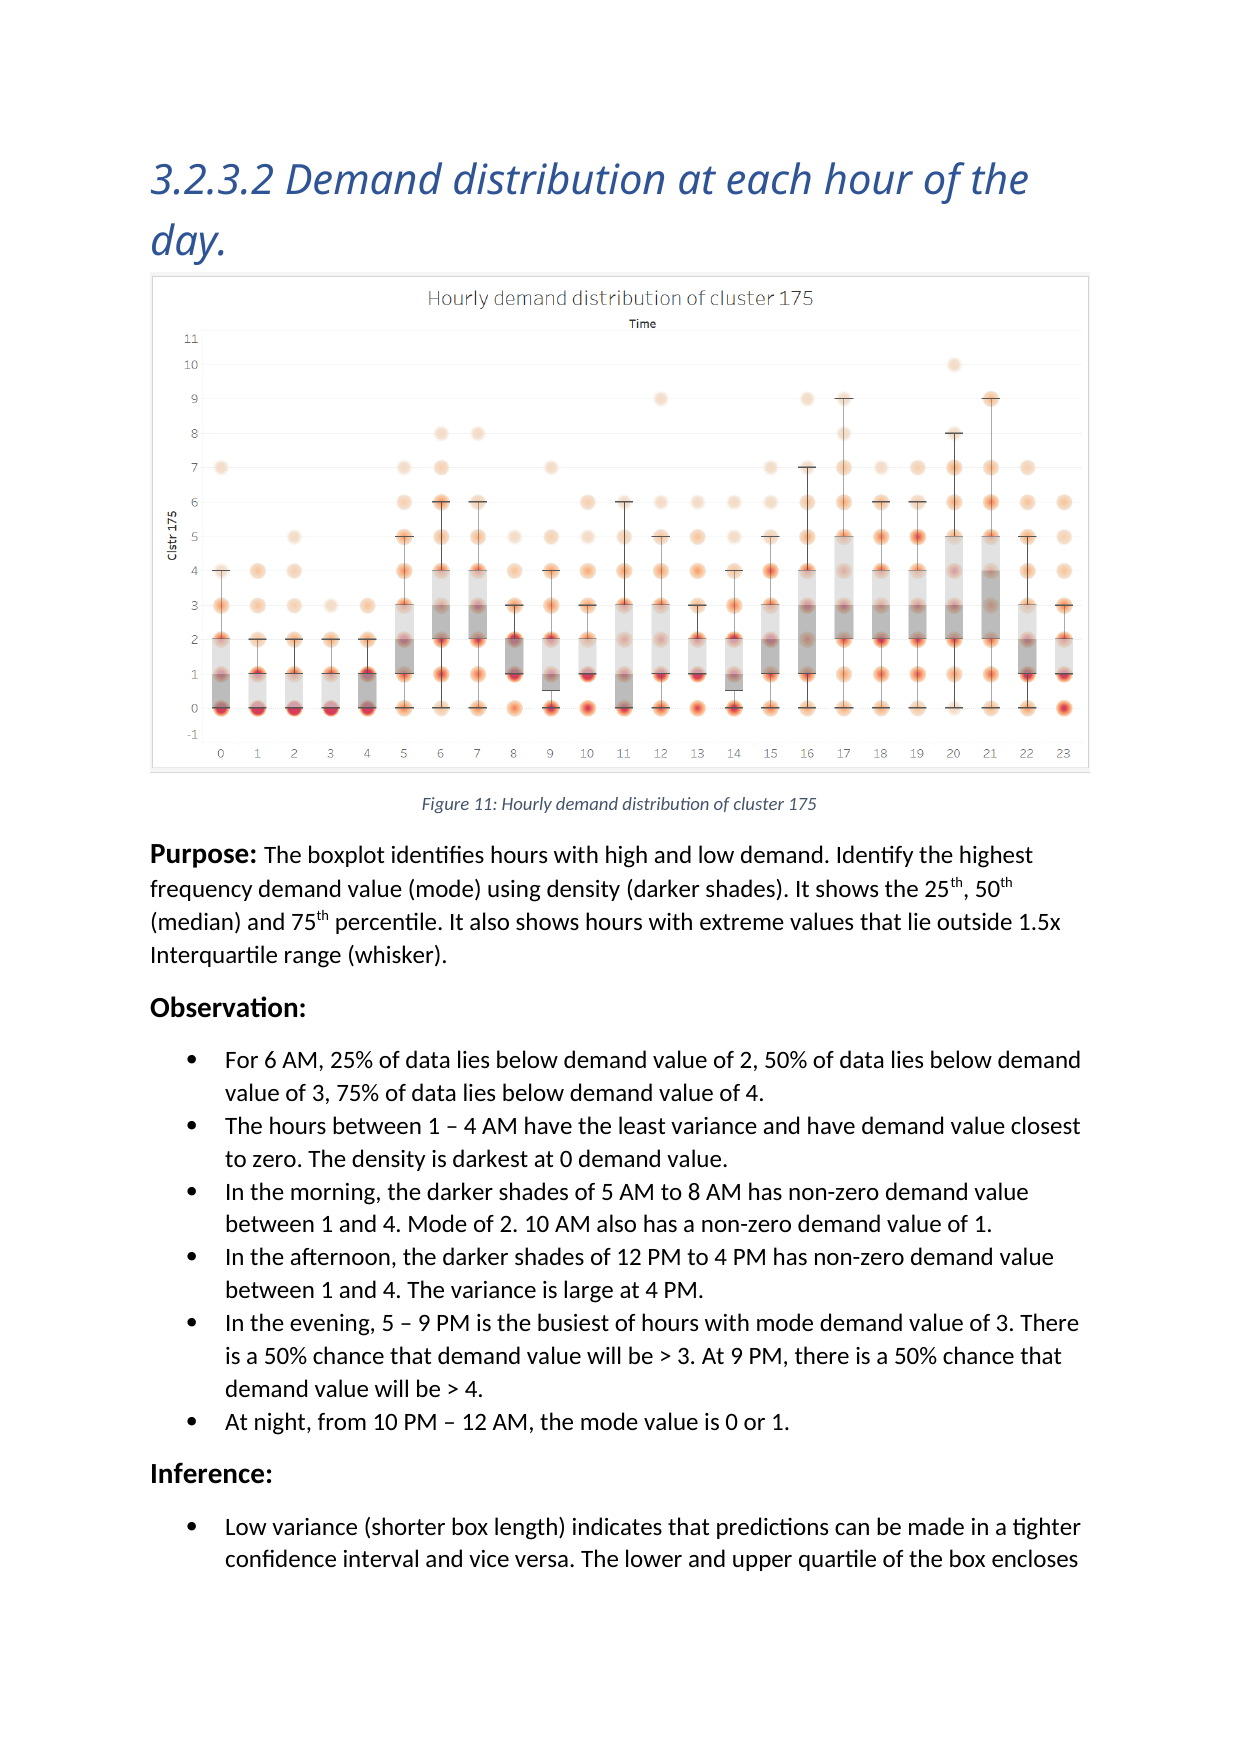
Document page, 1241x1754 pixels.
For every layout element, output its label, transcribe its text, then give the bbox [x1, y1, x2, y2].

text Inference: [150, 1456, 1090, 1491]
list At night, from 10 PM – 12 AM, the mode value is 0 or 1. [187, 1406, 1090, 1437]
text Figure 11: Hourly demand distribution of cluster 175 [150, 792, 1090, 814]
text Observation: [150, 989, 1090, 1024]
list The hours between 1 – 4 AM have the least variance and have demand value closest to zero. The density is darkest at 0 demand value. [187, 1110, 1090, 1173]
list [187, 1511, 1090, 1574]
subtitle 3.2.3.2 Demand distribution at each hour of the day. [150, 150, 1090, 268]
list In the afternoon, the darker shades of 12 PM to 4 PM has non-zero demand value between 1 and 4. The variance is large at 4 PM. [187, 1241, 1090, 1305]
text Purpose: The boxplot identifies hours with high and low demand. Identify the highest frequency demand value (mode) using density (darker shades). It shows the 25th, 50th (median) and 75th percentile. It also shows hours with extreme values that lie outside 1.5x Interquartile range (whisker). [150, 835, 1090, 970]
list In the evening, 5 – 9 PM is the busiest of hours with mode demand value of 3. There is a 50% chance that demand value will be > 3. At 9 PM, there is a 50% chance that demand value will be > 4. [187, 1307, 1090, 1404]
picture [150, 272, 1091, 773]
list In the morning, the darker shades of 5 AM to 8 AM has non-zero demand value between 1 and 4. Mode of 2. 10 AM also has a non-zero demand value of 1. [187, 1176, 1090, 1239]
list For 6 AM, 25% of data lies below demand value of 2, 50% of data lies below demand value of 3, 75% of data lies below demand value of 4. [187, 1044, 1090, 1107]
